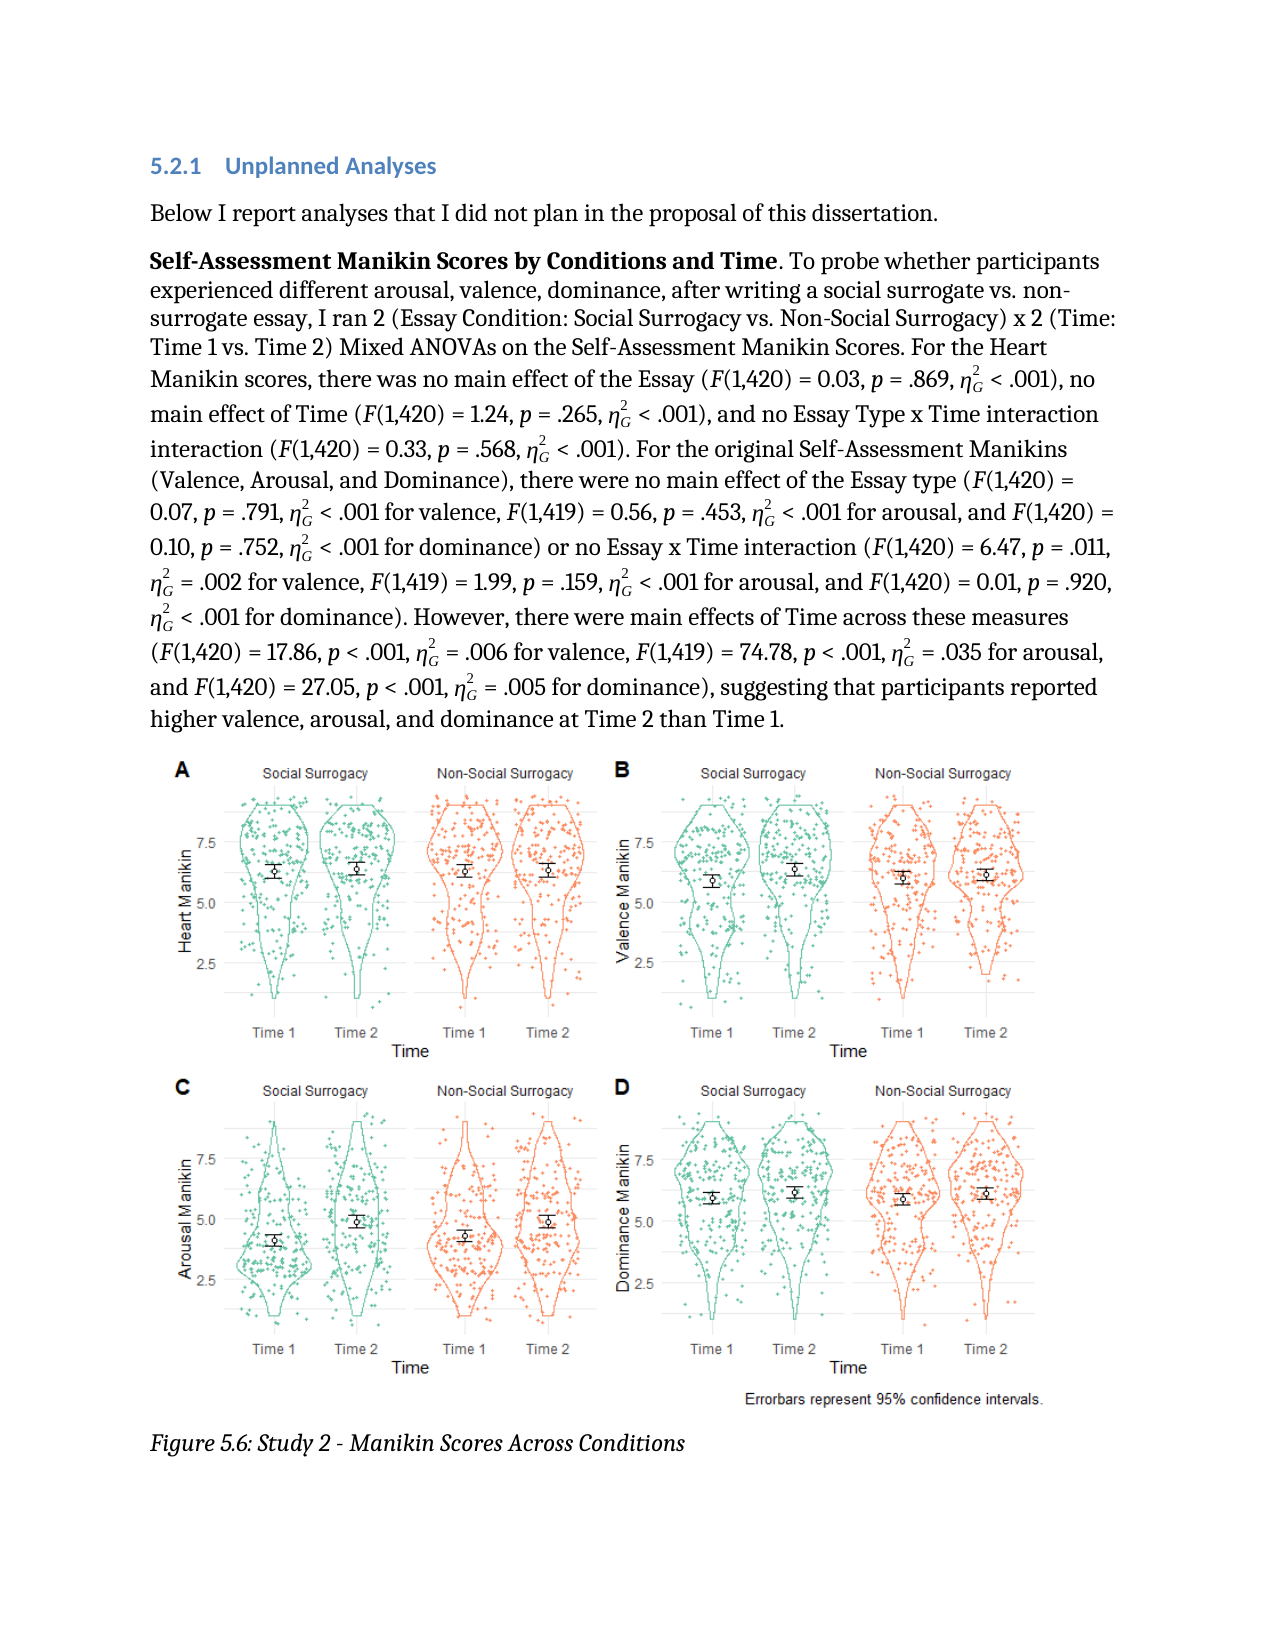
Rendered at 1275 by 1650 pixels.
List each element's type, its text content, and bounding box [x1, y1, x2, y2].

subtitle 5.2.1 Unplanned Analyses [150, 150, 1125, 181]
text Self-Assessment Manikin Scores by Conditions and Time. To probe whether participants experienced different arousal, valence, dominance, after writing a social surrogate vs. non-surrogate essay, I ran 2 (Essay Condition: Social Surrogacy vs. Non-Social Surrogacy) x 2 (Time: Time 1 vs. Time 2) Mixed ANOVAs on the Self-Assessment Manikin Scores. For the Heart Manikin scores, there was no main effect of the Essay (F(1,420) = 0.03, p = .869, < .001), no main effect of Time (F(1,420) = 1.24, p = .265, < .001), and no Essay Type x Time interaction interaction (F(1,420) = 0.33, p = .568, < .001). For the original Self-Assessment Manikins (Valence, Arousal, and Dominance), there were no main effect of the Essay type (F(1,420) = 0.07, p = .791, < .001 for valence, F(1,419) = 0.56, p = .453, < .001 for arousal, and F(1,420) = 0.10, p = .752, < .001 for dominance) or no Essay x Time interaction (F(1,420) = 6.47, p = .011, = .002 for valence, F(1,419) = 1.99, p = .159, < .001 for arousal, and F(1,420) = 0.01, p = .920, < .001 for dominance). However, there were main effects of Time across these measures (F(1,420) = 17.86, p < .001, = .006 for valence, F(1,419) = 74.78, p < .001, = .035 for arousal, and F(1,420) = 27.05, p < .001, = .005 for dominance), suggesting that participants reported higher valence, arousal, and dominance at Time 2 than Time 1. [150, 247, 1125, 733]
text Figure 5.6: Study 2 - Manikin Scores Across Conditions [150, 1429, 1125, 1458]
picture [168, 752, 1044, 1409]
text Below I report analyses that I did not plan in the proposal of this dissertation. [150, 199, 1125, 228]
